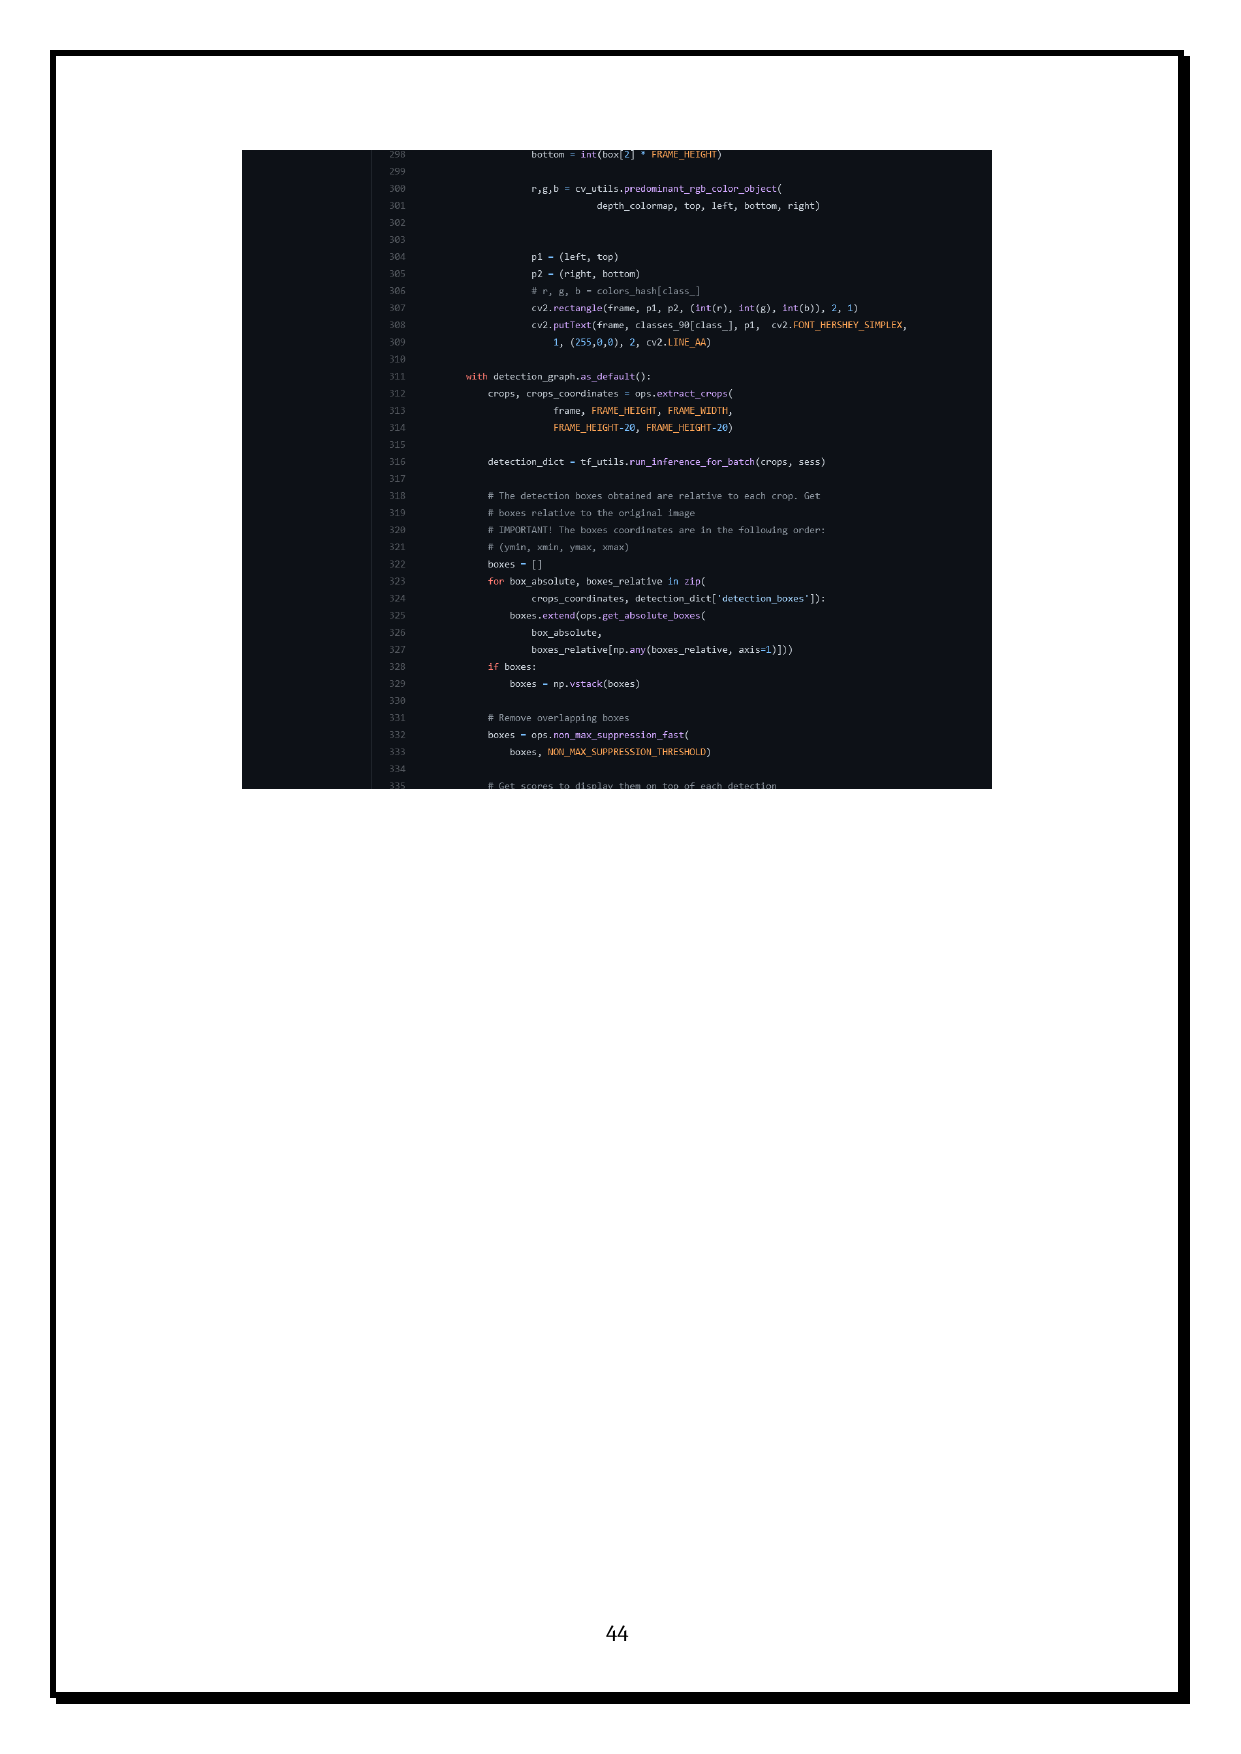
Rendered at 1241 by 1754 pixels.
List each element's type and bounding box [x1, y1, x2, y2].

picture [242, 150, 992, 789]
